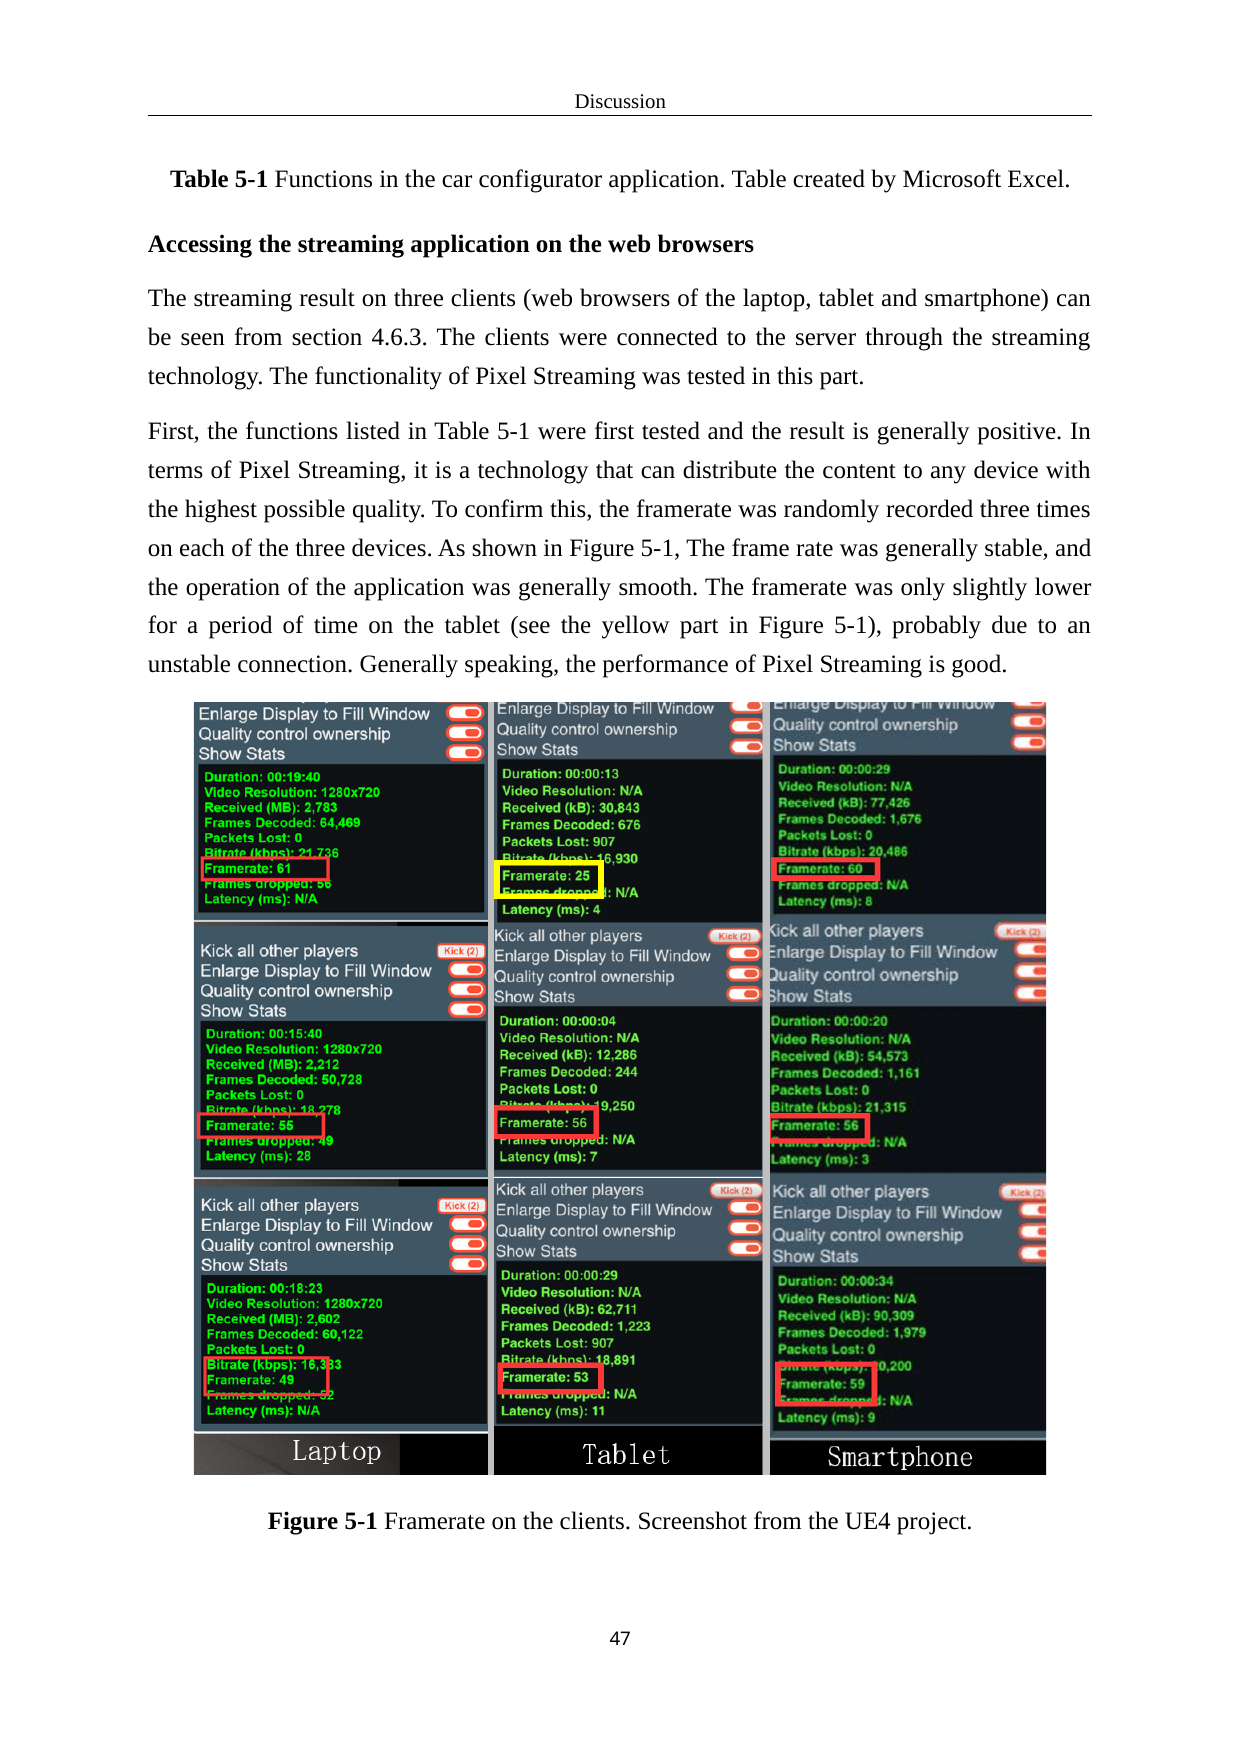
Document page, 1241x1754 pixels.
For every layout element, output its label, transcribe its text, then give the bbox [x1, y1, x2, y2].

text First, the functions listed in Table 5-1 were first tested and the result is generally positive. In terms of Pixel Streaming, it is a technology that can distribute the content to any device with the highest possible quality. To confirm this, the framerate was randomly recorded three times on each of the three devices. As shown in Figure 5-1, The frame rate was generally stable, and the operation of the application was generally smooth. The framerate was only slightly lower for a period of time on the tablet (see the yellow part in Figure 5-1), probably due to an unstable connection. Generally speaking, the performance of Pixel Streaming is good. [148, 414, 1092, 680]
picture [193, 702, 1047, 1475]
text Figure 5-1 Framerate on the clients. Screenshot from the UE4 project. [148, 1504, 1092, 1537]
text Accessing the streaming application on the web browsers [148, 227, 1092, 259]
text The streaming result on three clients (web browsers of the laptop, tablet and smartphone) can be seen from section 4.6.3. The clients were connected to the server through the streaming technology. The functionality of Pixel Streaming was tested in this part. [148, 281, 1092, 392]
text Table 5-1 Functions in the car configurator application. Table created by Microsoft Excel. [148, 162, 1092, 194]
